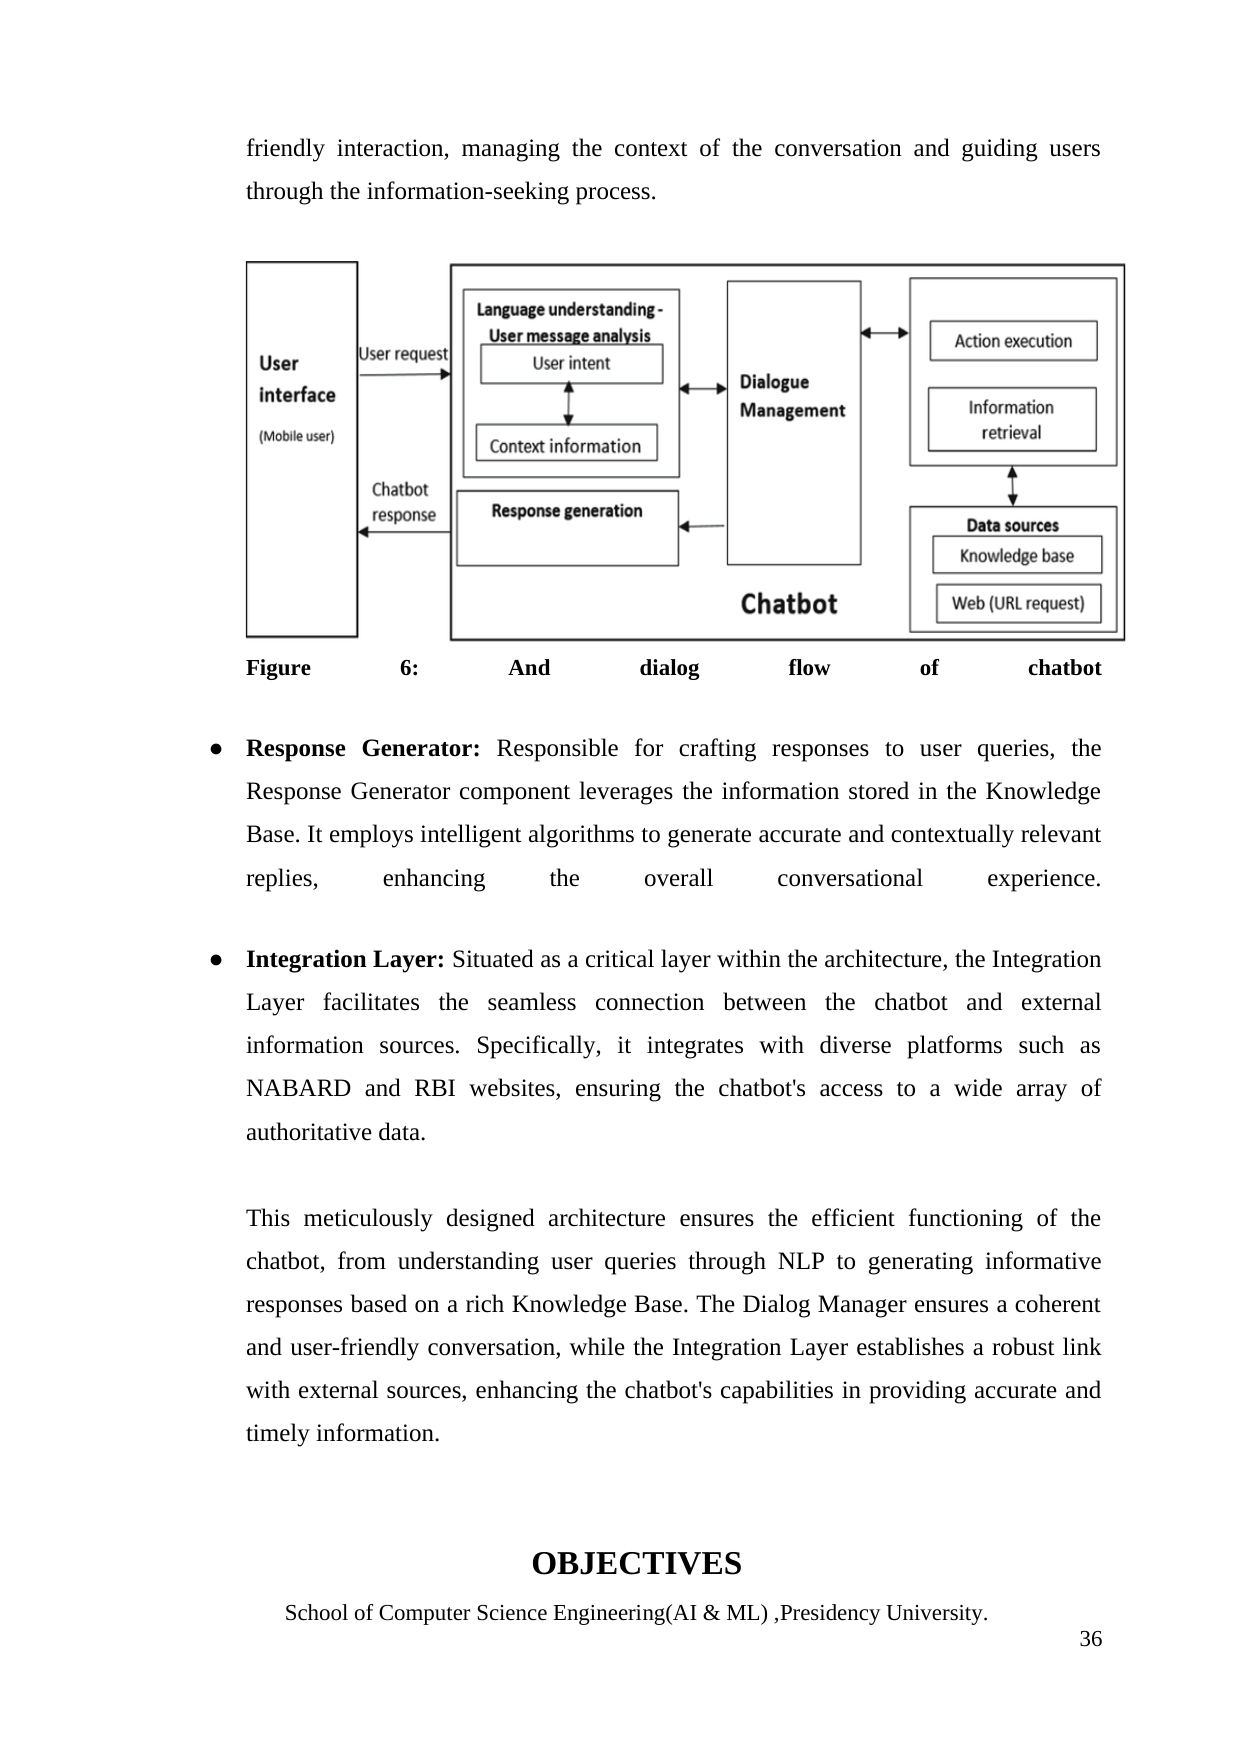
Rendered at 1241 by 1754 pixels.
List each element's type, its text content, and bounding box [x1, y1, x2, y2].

text OBJECTIVES [171, 1543, 1102, 1581]
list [208, 133, 1102, 720]
text This meticulously designed architecture ensures the efficient functioning of the chatbot, from understanding user queries through NLP to generating informative responses based on a rich Knowledge Base. The Dialog Manager ensures a coherent and user-friendly conversation, while the Integration Layer establishes a robust link with external sources, enhancing the chatbot's capabilities in providing accurate and timely information. [246, 1160, 1102, 1447]
picture [245, 261, 1126, 642]
list Response Generator: Responsible for crafting responses to user queries, the Response Generator component leverages the information stored in the Knowledge Base. It employs intelligent algorithms to generate accurate and contextually relevant replies, enhancing the overall conversational experience. [208, 733, 1102, 931]
list Integration Layer: Situated as a critical layer within the architecture, the Integration Layer facilitates the seamless connection between the chatbot and external information sources. Specifically, it integrates with diverse platforms such as NABARD and RBI websites, ensuring the chatbot's access to a wide array of authoritative data. [208, 944, 1102, 1145]
